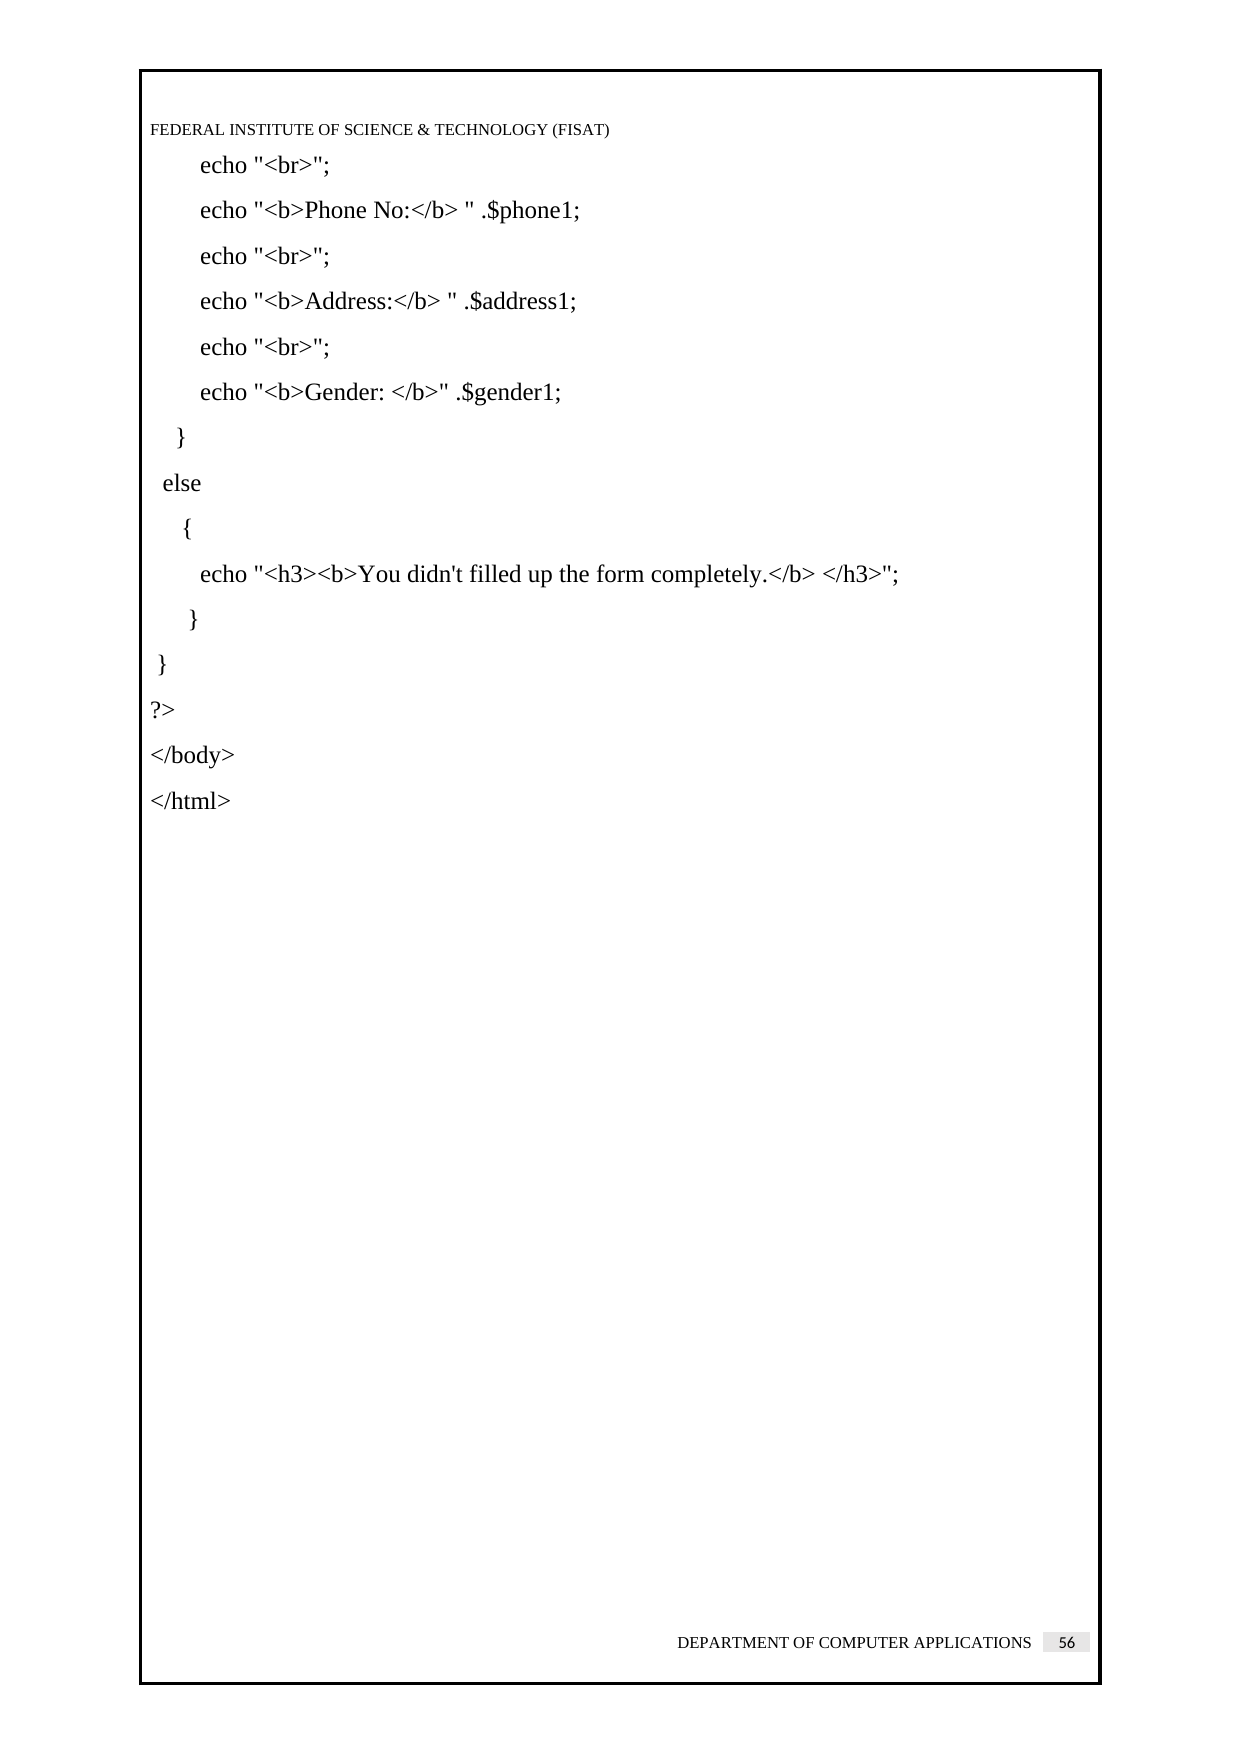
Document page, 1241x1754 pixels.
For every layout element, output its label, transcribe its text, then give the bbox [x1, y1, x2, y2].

text echo "<h3><b>You didn't filled up the form completely.</b> </h3>"; [150, 559, 1090, 587]
text ?> [150, 695, 1090, 724]
text } [150, 649, 1090, 678]
text echo "<b>Gender: </b>" .$gender1; [150, 377, 1090, 406]
text echo "<br>"; [150, 332, 1090, 360]
text } [150, 422, 1090, 451]
text </body> [150, 740, 1090, 769]
text echo "<br>"; [150, 150, 1090, 179]
text echo "<b>Phone No:</b> " .$phone1; [150, 195, 1090, 224]
text echo "<b>Address:</b> " .$address1; [150, 286, 1090, 315]
text { [150, 513, 1090, 542]
text </html> [150, 786, 1090, 814]
text echo "<br>"; [150, 241, 1090, 269]
text else [150, 468, 1090, 497]
text } [150, 604, 1090, 633]
